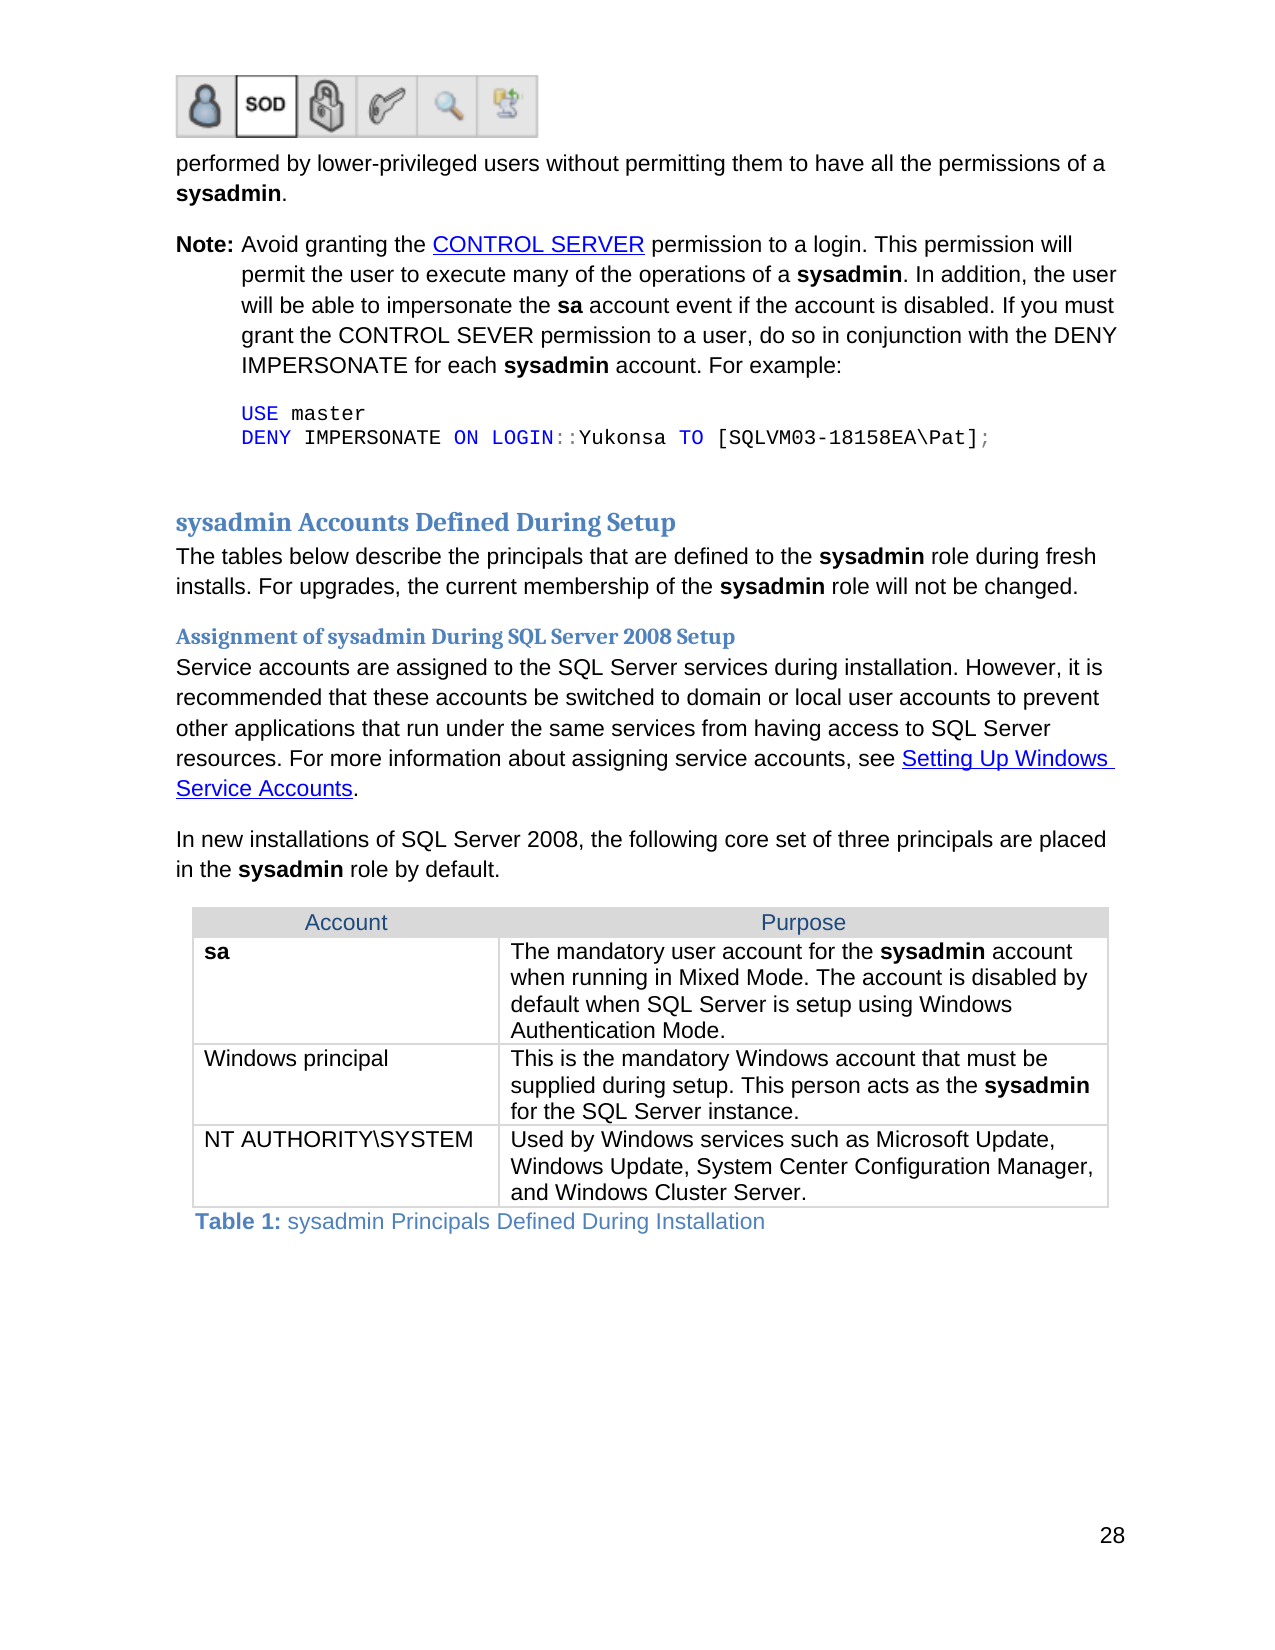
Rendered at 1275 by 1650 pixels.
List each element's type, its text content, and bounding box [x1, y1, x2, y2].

table_cell This is the mandatory Windows account that must be supplied during setup. This person acts as the sysadmin for the SQL Server instance. [500, 1045, 1107, 1124]
subtitle Assignment of sysadmin During SQL Server 2008 Setup [176, 624, 1125, 650]
subtitle sysadmin Accounts Defined During Setup [176, 507, 1125, 538]
text Service accounts are assigned to the SQL Server services during installation. However, it is recommended that these accounts be switched to domain or local user accounts to prevent other applications that run under the same services from having access to SQL Server resources. For more information about assigning service accounts, see Setting Up Windows Service Accounts. [176, 654, 1125, 801]
table_cell NT AUTHORITY\SYSTEM [194, 1126, 498, 1206]
text In new installations of SQL Server 2008, the following core set of three principals are placed in the sysadmin role by default. [176, 826, 1125, 883]
text DENY IMPERSONATE ON LOGIN::Yukonsa TO [SQLVM03-18158EA\Pat]; [241, 427, 1125, 450]
table_cell Used by Windows services such as Microsoft Update, Windows Update, System Center Configuration Manager, and Windows Cluster Server. [500, 1126, 1107, 1206]
table_header Account [194, 909, 498, 936]
text USE master [241, 403, 1125, 427]
text Table 1: sysadmin Principals Defined During Installation [176, 1208, 1125, 1234]
text Note: Avoid granting the CONTROL SERVER permission to a login. This permission will permit the user to execute many of the operations of a sysadmin. In addition, the user will be able to impersonate the sa account event if the account is disabled. If you must grant the CONTROL SEVER permission to a user, do so in conjunction with the DENY IMPERSONATE for each sysadmin account. For example: [176, 231, 1125, 378]
picture [175, 75, 539, 138]
text The tables below describe the principals that are defined to the sysadmin role during fresh installs. For upgrades, the current membership of the sysadmin role will not be changed. [176, 543, 1125, 599]
table_cell sa [194, 938, 498, 1043]
table_cell Windows principal [194, 1045, 498, 1124]
table_cell The mandatory user account for the sysadmin account when running in Mixed Mode. The account is disabled by default when SQL Server is setup using Windows Authentication Mode. [500, 938, 1107, 1043]
table_header Purpose [500, 909, 1107, 936]
